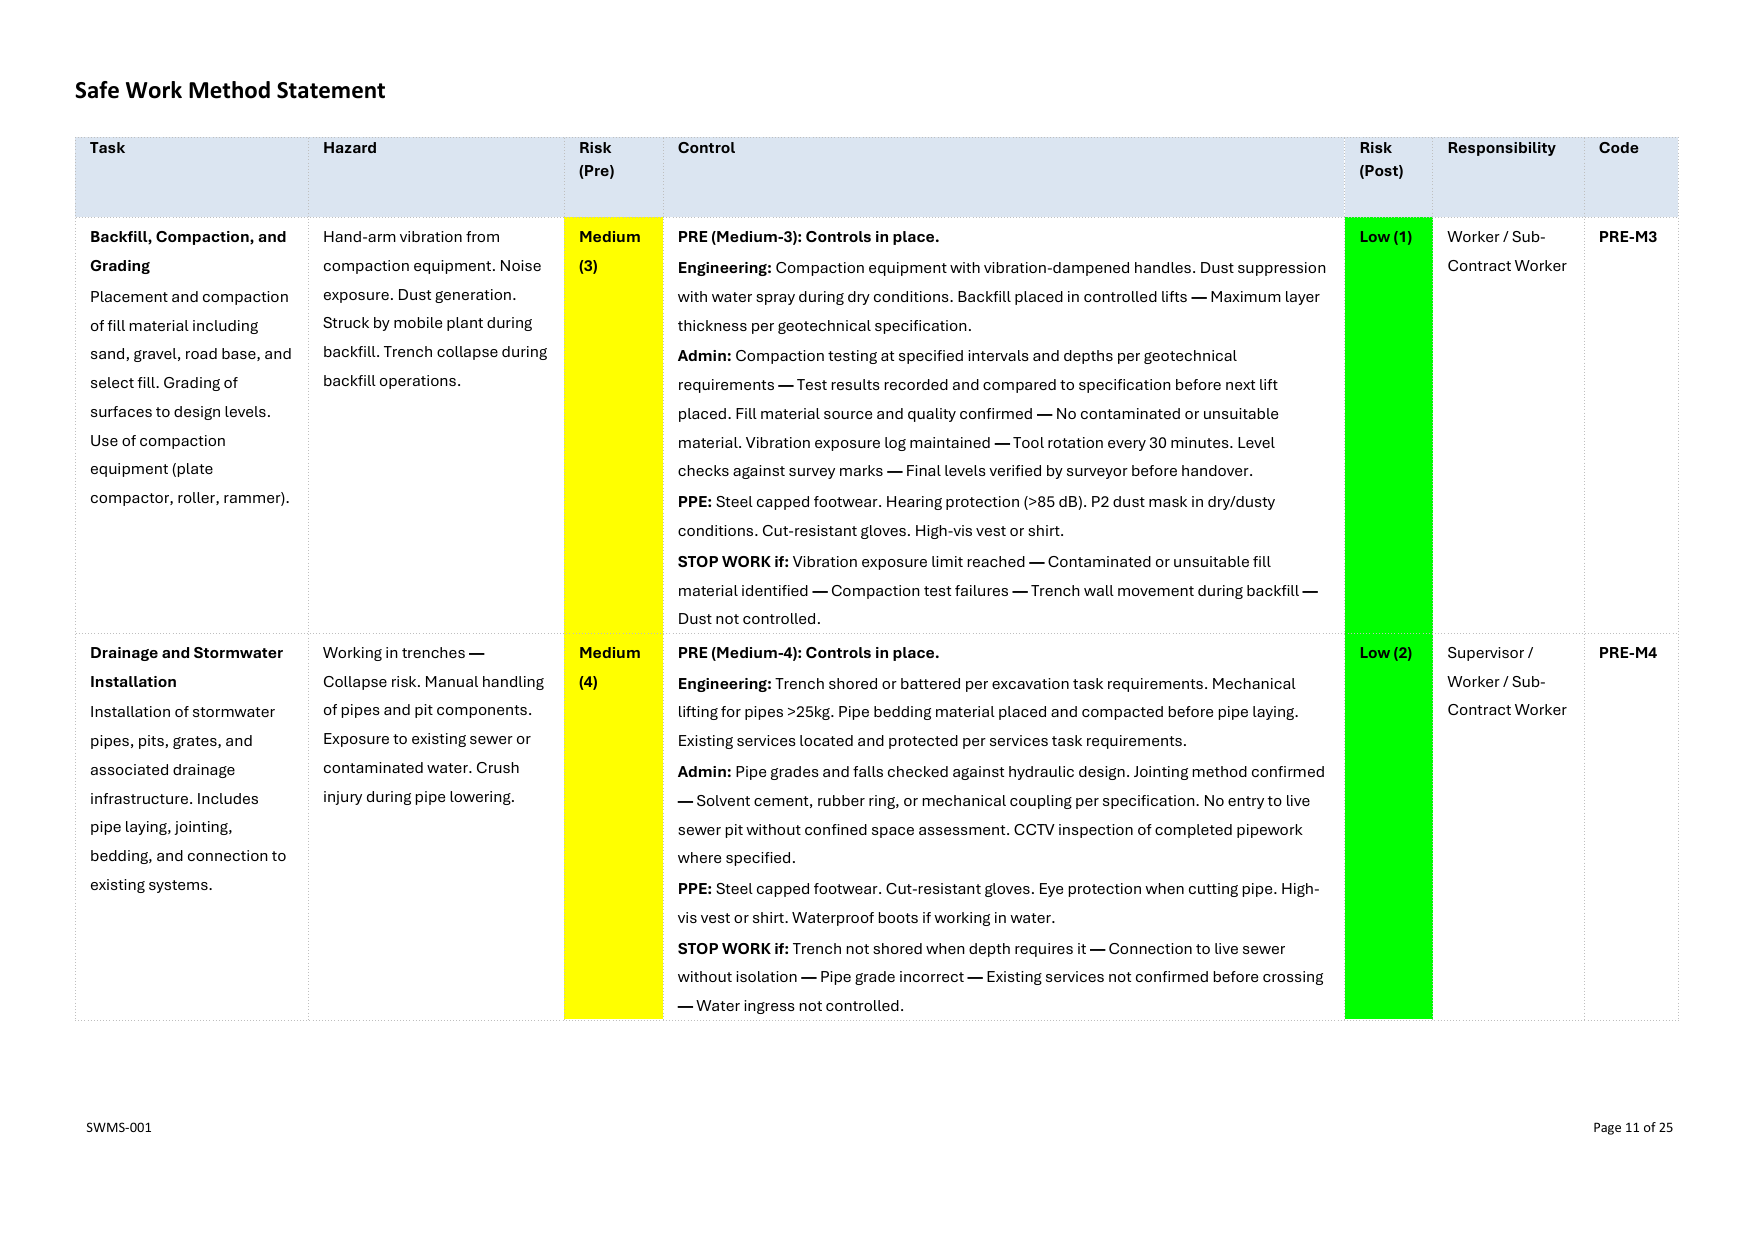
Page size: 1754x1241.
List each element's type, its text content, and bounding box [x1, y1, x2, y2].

table_cell Working in trenches — Collapse risk. Manual handling of pipes and pit components. Exposure to existing sewer or contaminated water. Crush injury during pipe lowering. [308, 633, 564, 1019]
table_cell Medium (3) [564, 217, 663, 633]
table_header Responsibility [1433, 137, 1584, 217]
table_header Code [1584, 137, 1678, 217]
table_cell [1433, 633, 1584, 1019]
table_cell Low (2) [1345, 633, 1433, 1019]
table_cell Backfill, Compaction, and Grading Placement and compaction of fill material including sand, gravel, road base, and select fill. Grading of surfaces to design levels. Use of compaction equipment (plate compactor, roller, rammer). [75, 217, 308, 633]
table_cell PRE (Medium-3): Controls in place. Engineering: Compaction equipment with vibration-dampened handles. Dust suppression with water spray during dry conditions. Backfill placed in controlled lifts — Maximum layer thickness per geotechnical specification. Admin: Compaction testing at specified intervals and depths per geotechnical requirements — Test results recorded and compared to specification before next lift placed. Fill material source and quality confirmed — No contaminated or unsuitable material. Vibration exposure log maintained — Tool rotation every 30 minutes. Level checks against survey marks — Final levels verified by surveyor before handover. PPE: Steel capped footwear. Hearing protection (>85 dB). P2 dust mask in dry/dusty conditions. Cut-resistant gloves. High-vis vest or shirt. STOP WORK if: Vibration exposure limit reached — Contaminated or unsuitable fill material identified — Compaction test failures — Trench wall movement during backfill — Dust not controlled. [663, 217, 1344, 633]
table_cell Low (1) [1345, 217, 1433, 633]
table_header Hazard [308, 137, 564, 217]
table_cell Drainage and Stormwater Installation Installation of stormwater pipes, pits, grates, and associated drainage infrastructure. Includes pipe laying, jointing, bedding, and connection to existing systems. [75, 633, 308, 1019]
table_cell PRE-M4 [1584, 633, 1678, 1019]
table_header Risk (Pre) [564, 137, 663, 217]
table_cell PRE-M3 [1584, 217, 1678, 633]
table_header Risk (Post) [1345, 137, 1433, 217]
table_cell Hand-arm vibration from compaction equipment. Noise exposure. Dust generation. Struck by mobile plant during backfill. Trench collapse during backfill operations. [308, 217, 564, 633]
table_cell Worker / Sub-Contract Worker [1433, 217, 1584, 633]
table_header Task [75, 137, 308, 217]
table_cell PRE (Medium-4): Controls in place. Engineering: Trench shored or battered per excavation task requirements. Mechanical lifting for pipes >25kg. Pipe bedding material placed and compacted before pipe laying. Existing services located and protected per services task requirements. Admin: Pipe grades and falls checked against hydraulic design. Jointing method confirmed — Solvent cement, rubber ring, or mechanical coupling per specification. No entry to live sewer pit without confined space assessment. CCTV inspection of completed pipework where specified. PPE: Steel capped footwear. Cut-resistant gloves. Eye protection when cutting pipe. High-vis vest or shirt. Waterproof boots if working in water. STOP WORK if: Trench not shored when depth requires it — Connection to live sewer without isolation — Pipe grade incorrect — Existing services not confirmed before crossing — Water ingress not controlled. [663, 633, 1344, 1019]
table_cell Medium (4) [564, 633, 663, 1019]
table_header Control [663, 137, 1344, 217]
